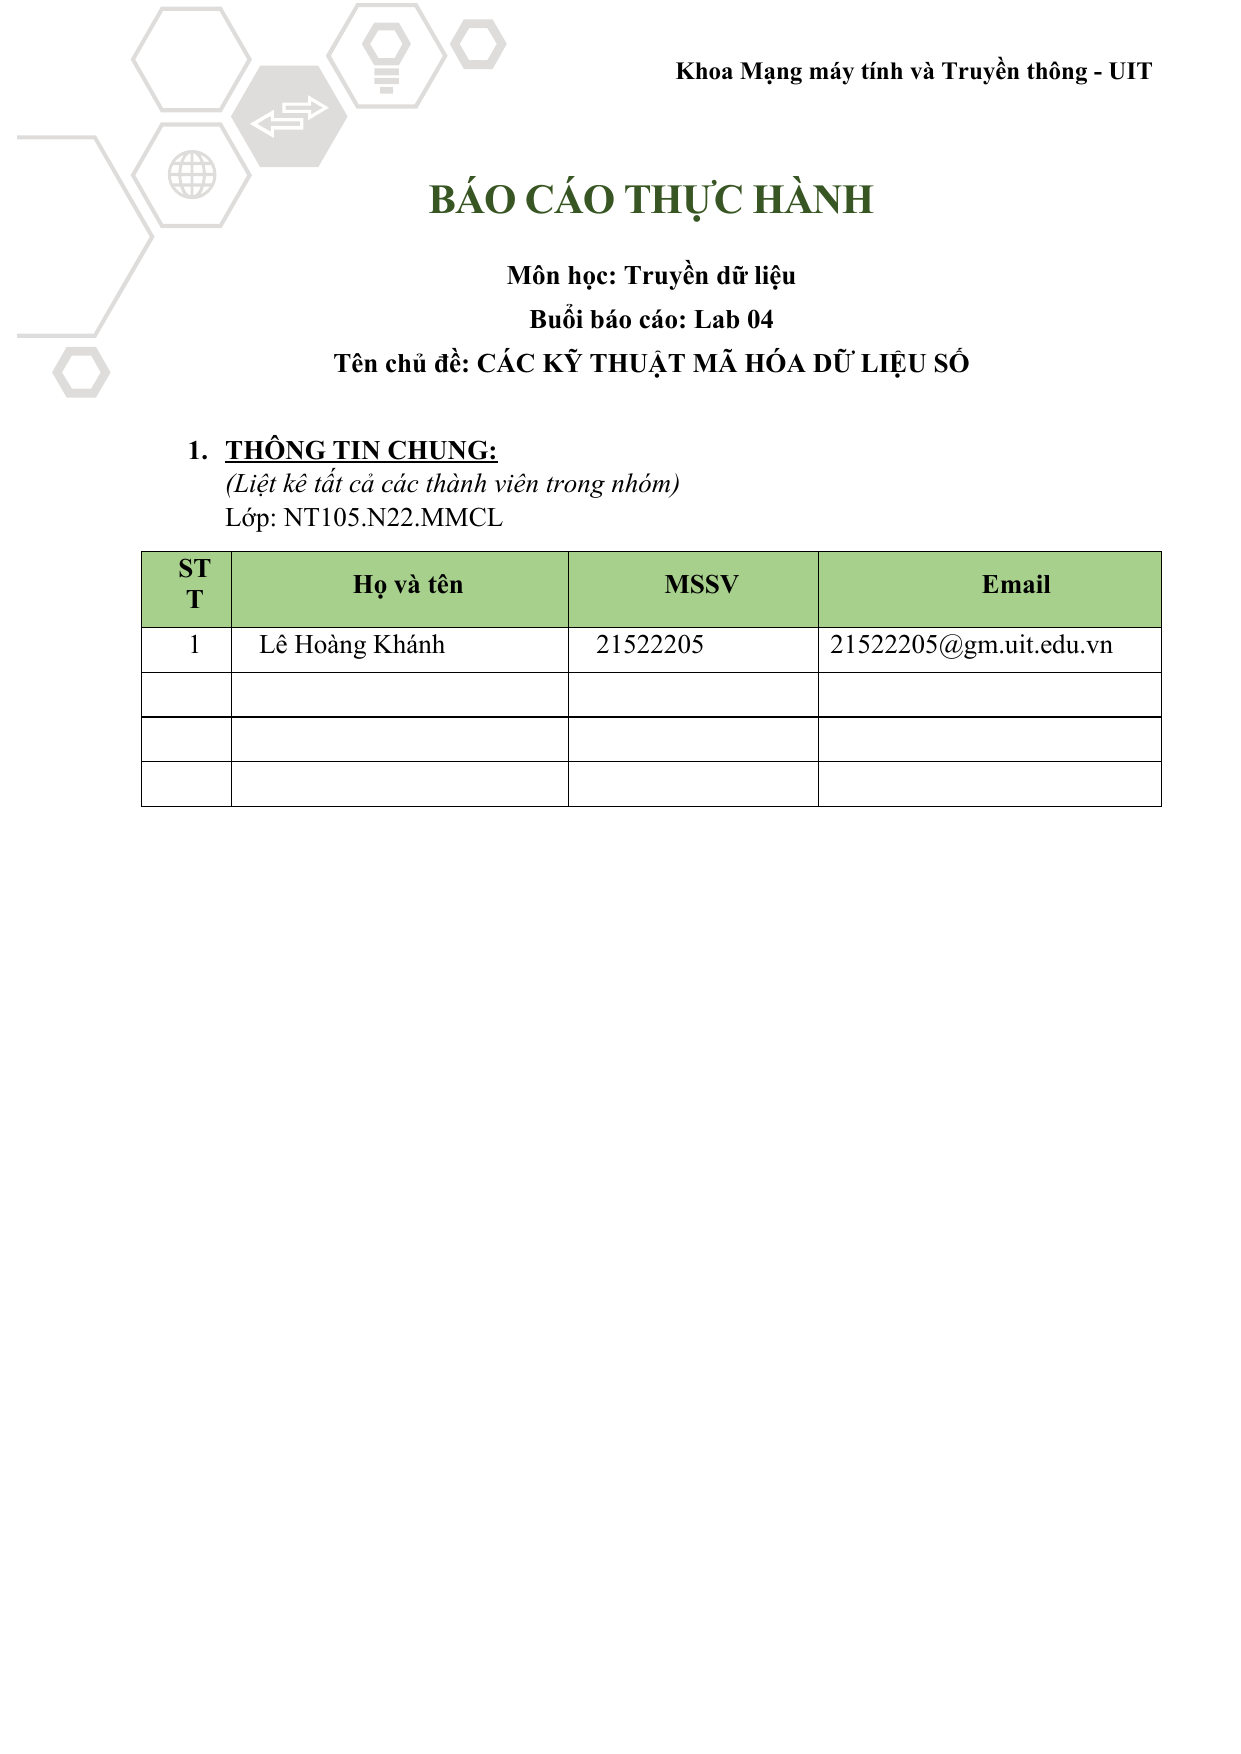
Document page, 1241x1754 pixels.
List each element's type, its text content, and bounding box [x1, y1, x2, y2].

table_cell [819, 718, 1161, 761]
table_header Email [819, 552, 1161, 627]
table_header STT [142, 552, 231, 627]
table_cell [819, 673, 1161, 716]
list (Liệt kê tất cả các thành viên trong nhóm) [225, 467, 1153, 499]
table_cell [142, 762, 231, 806]
list Lớp: NT105.N22.MMCL [225, 501, 1153, 532]
table_cell [232, 718, 568, 761]
list THÔNG TIN CHUNG: [187, 434, 1153, 465]
table_cell [142, 718, 231, 761]
table_cell [819, 762, 1161, 806]
table_cell [232, 673, 568, 716]
table_header Họ và tên [232, 552, 568, 627]
table_header MSSV [569, 552, 818, 627]
table_cell 1 [142, 628, 231, 672]
table_cell 21522205 [569, 628, 818, 672]
table_cell [142, 673, 231, 716]
text Tên chủ đề: CÁC KỸ THUẬT MÃ HÓA DỮ LIỆU SỐ [150, 347, 1153, 378]
table_cell [569, 673, 818, 716]
table_cell 21522205@gm.uit.edu.vn [819, 628, 1161, 672]
text Buổi báo cáo: Lab 04 [150, 303, 1153, 334]
title BÁO CÁO THỰC HÀNH [150, 175, 1153, 223]
table_cell Lê Hoàng Khánh [232, 628, 568, 672]
table_cell [569, 718, 818, 761]
text Môn học: Truyền dữ liệu [150, 259, 1153, 291]
table_cell [232, 762, 568, 806]
table_cell [569, 762, 818, 806]
